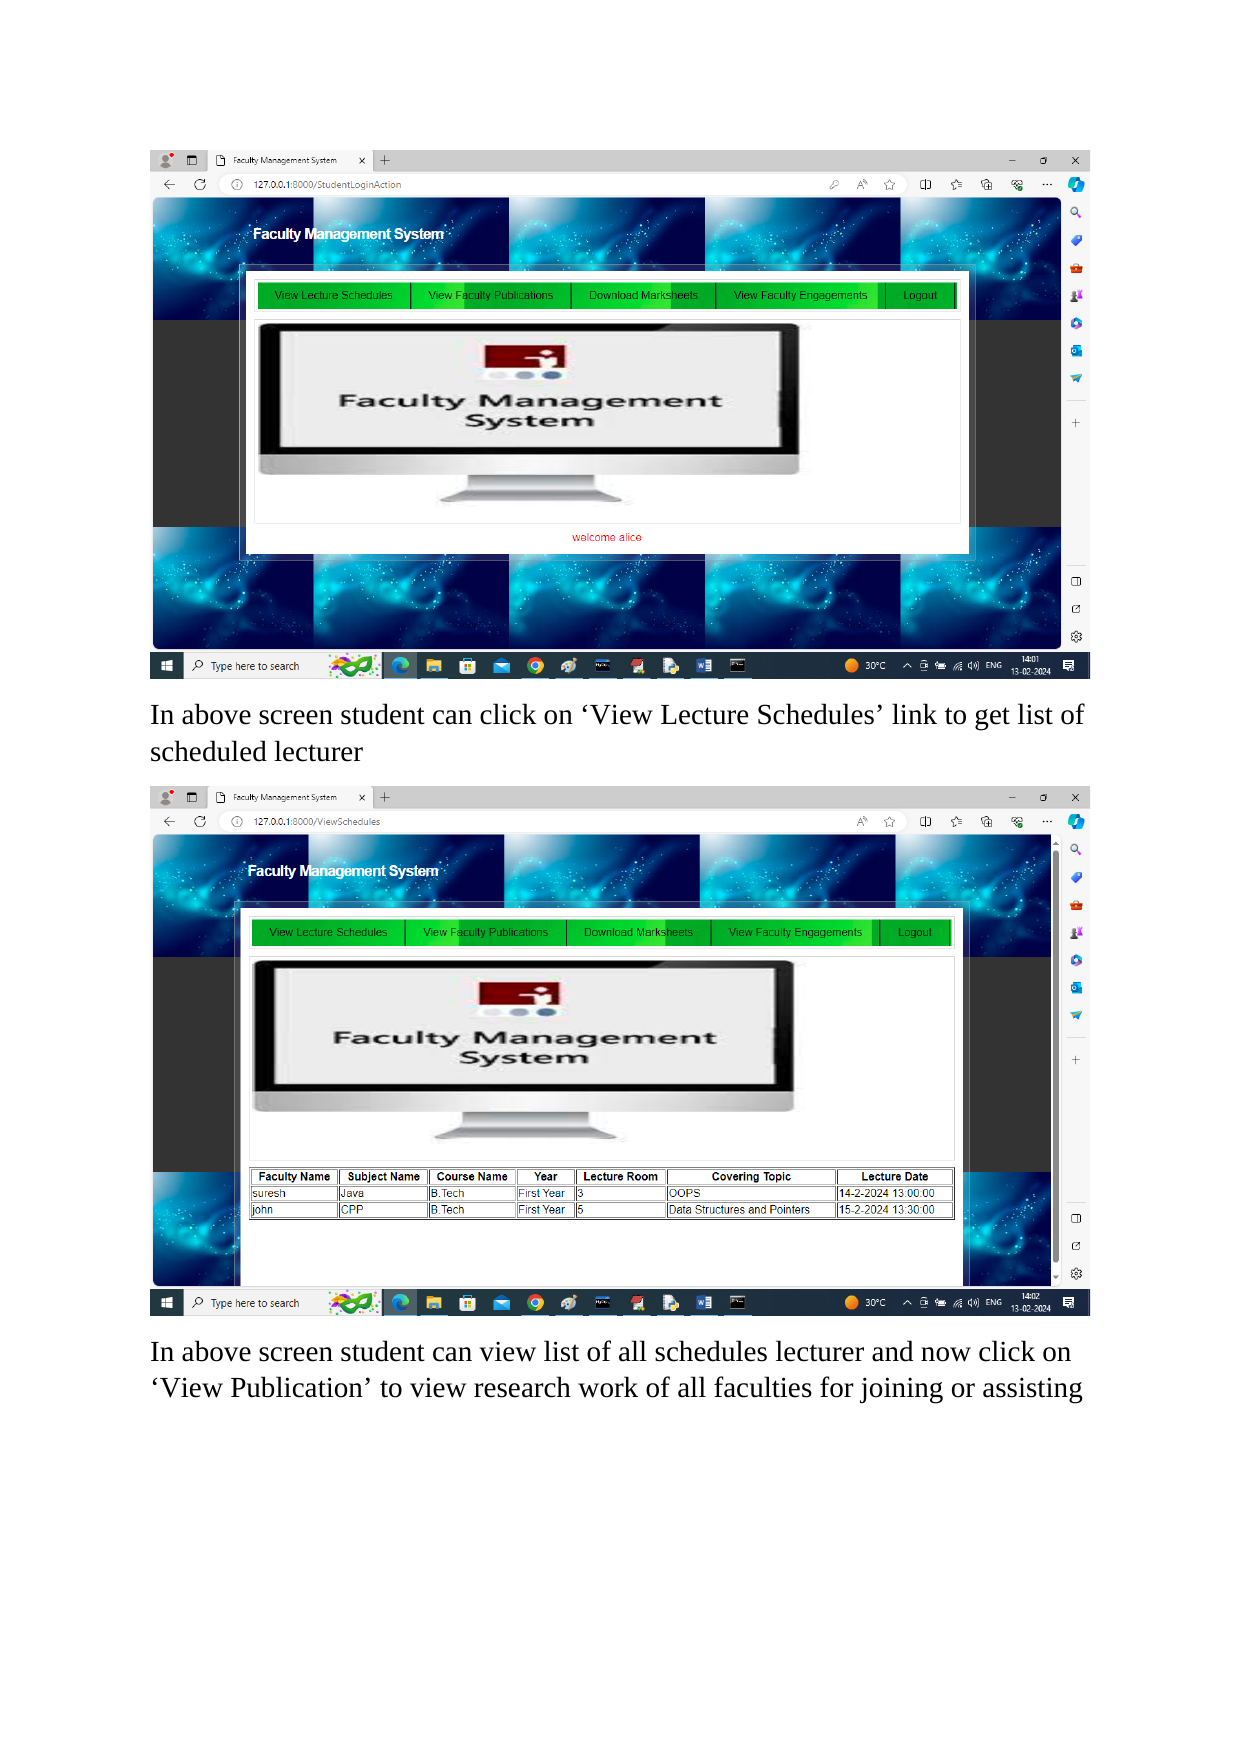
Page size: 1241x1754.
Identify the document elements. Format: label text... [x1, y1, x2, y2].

picture [150, 150, 1091, 679]
text In above screen student can click on ‘View Lecture Schedules’ link to get list of scheduled lecturer [150, 697, 1090, 767]
picture [150, 786, 1091, 1316]
text In above screen student can view list of all schedules lecturer and now click on ‘View Publication’ to view research work of all faculties for joining or assisting [150, 1334, 1090, 1404]
